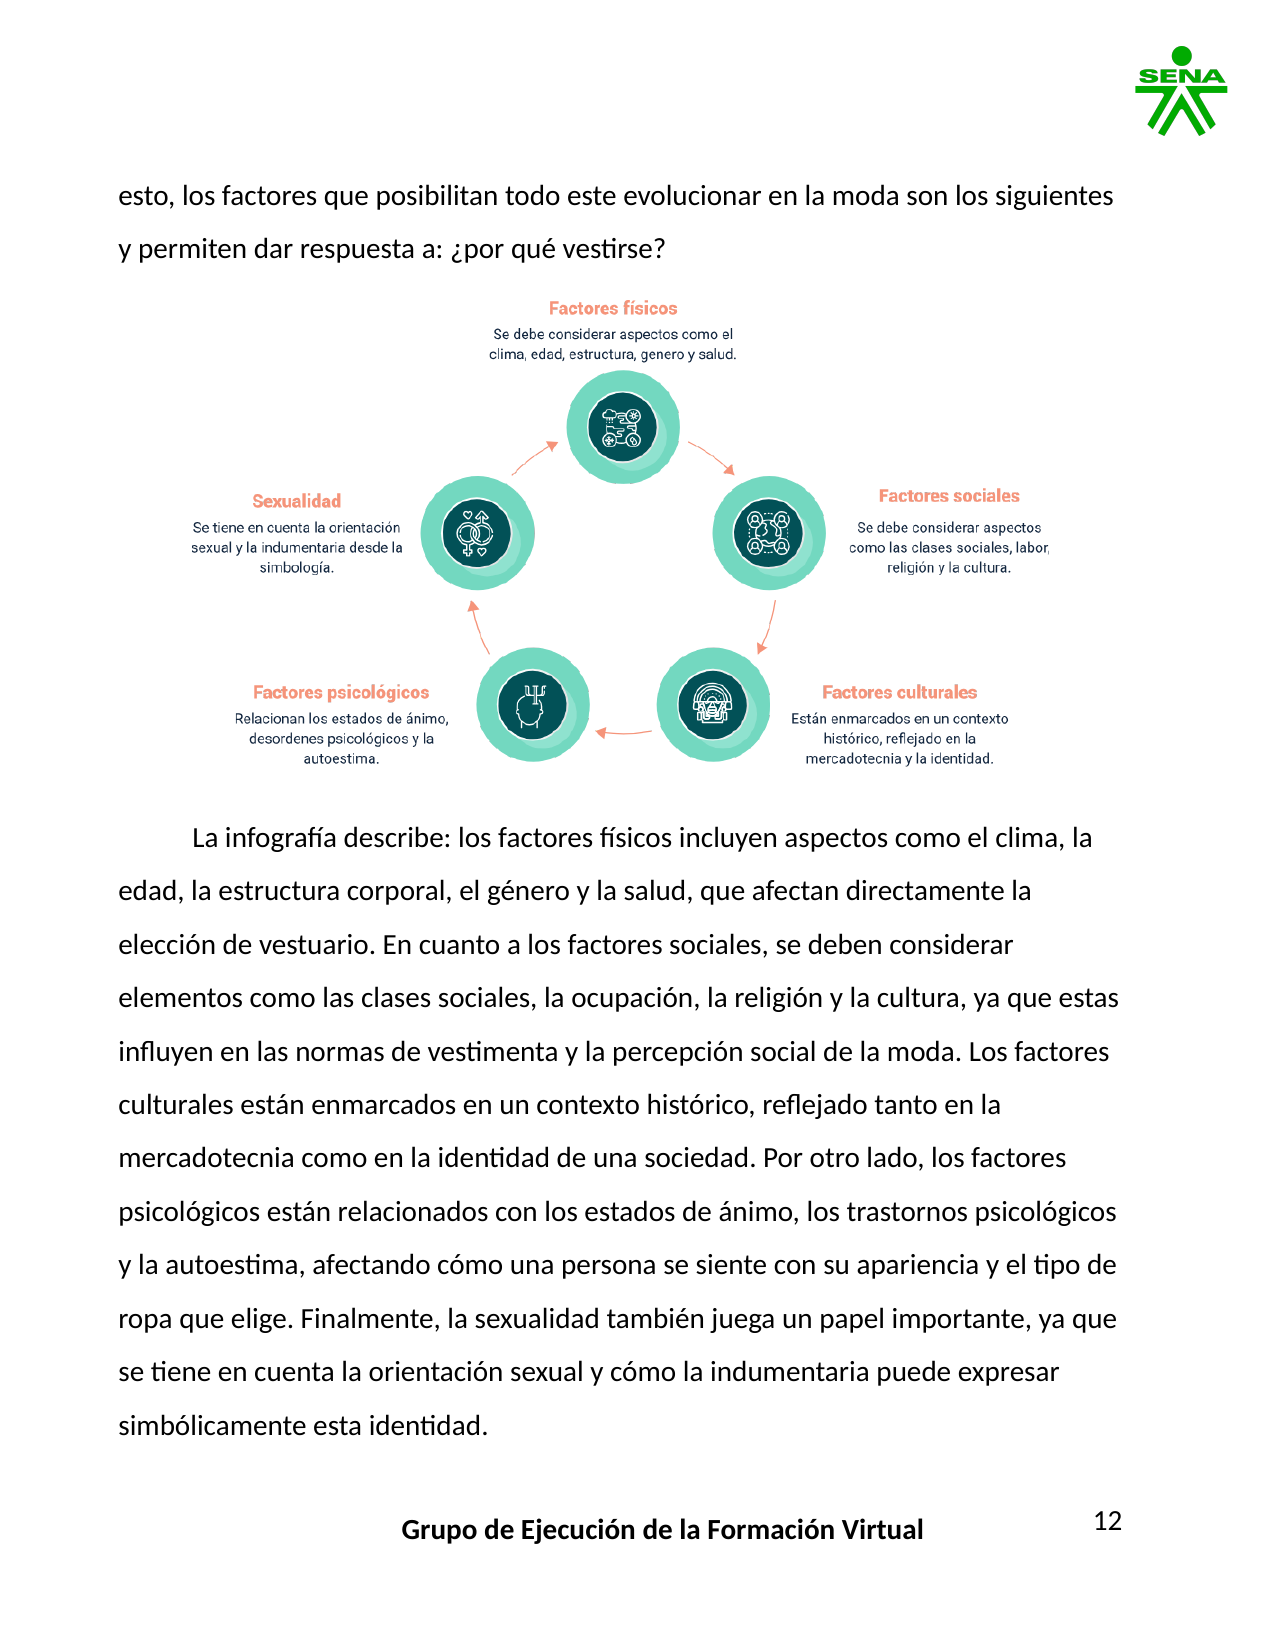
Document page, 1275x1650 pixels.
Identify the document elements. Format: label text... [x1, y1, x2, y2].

picture [1135, 46, 1228, 136]
picture [192, 300, 1049, 785]
text La infografía describe: los factores físicos incluyen aspectos como el clima, la edad, la estructura corporal, el género y la salud, que afectan directamente la elección de vestuario. En cuanto a los factores sociales, se deben considerar elementos como las clases sociales, la ocupación, la religión y la cultura, ya que estas influyen en las normas de vestimenta y la percepción social de la moda. Los factores culturales están enmarcados en un contexto histórico, reflejado tanto en la mercadotecnia como en la identidad de una sociedad. Por otro lado, los factores psicológicos están relacionados con los estados de ánimo, los trastornos psicológicos y la autoestima, afectando cómo una persona se siente con su apariencia y el tipo de ropa que elige. Finalmente, la sexualidad también juega un papel importante, ya que se tiene en cuenta la orientación sexual y cómo la indumentaria puede expresar simbólicamente esta identidad. [118, 819, 1122, 1442]
